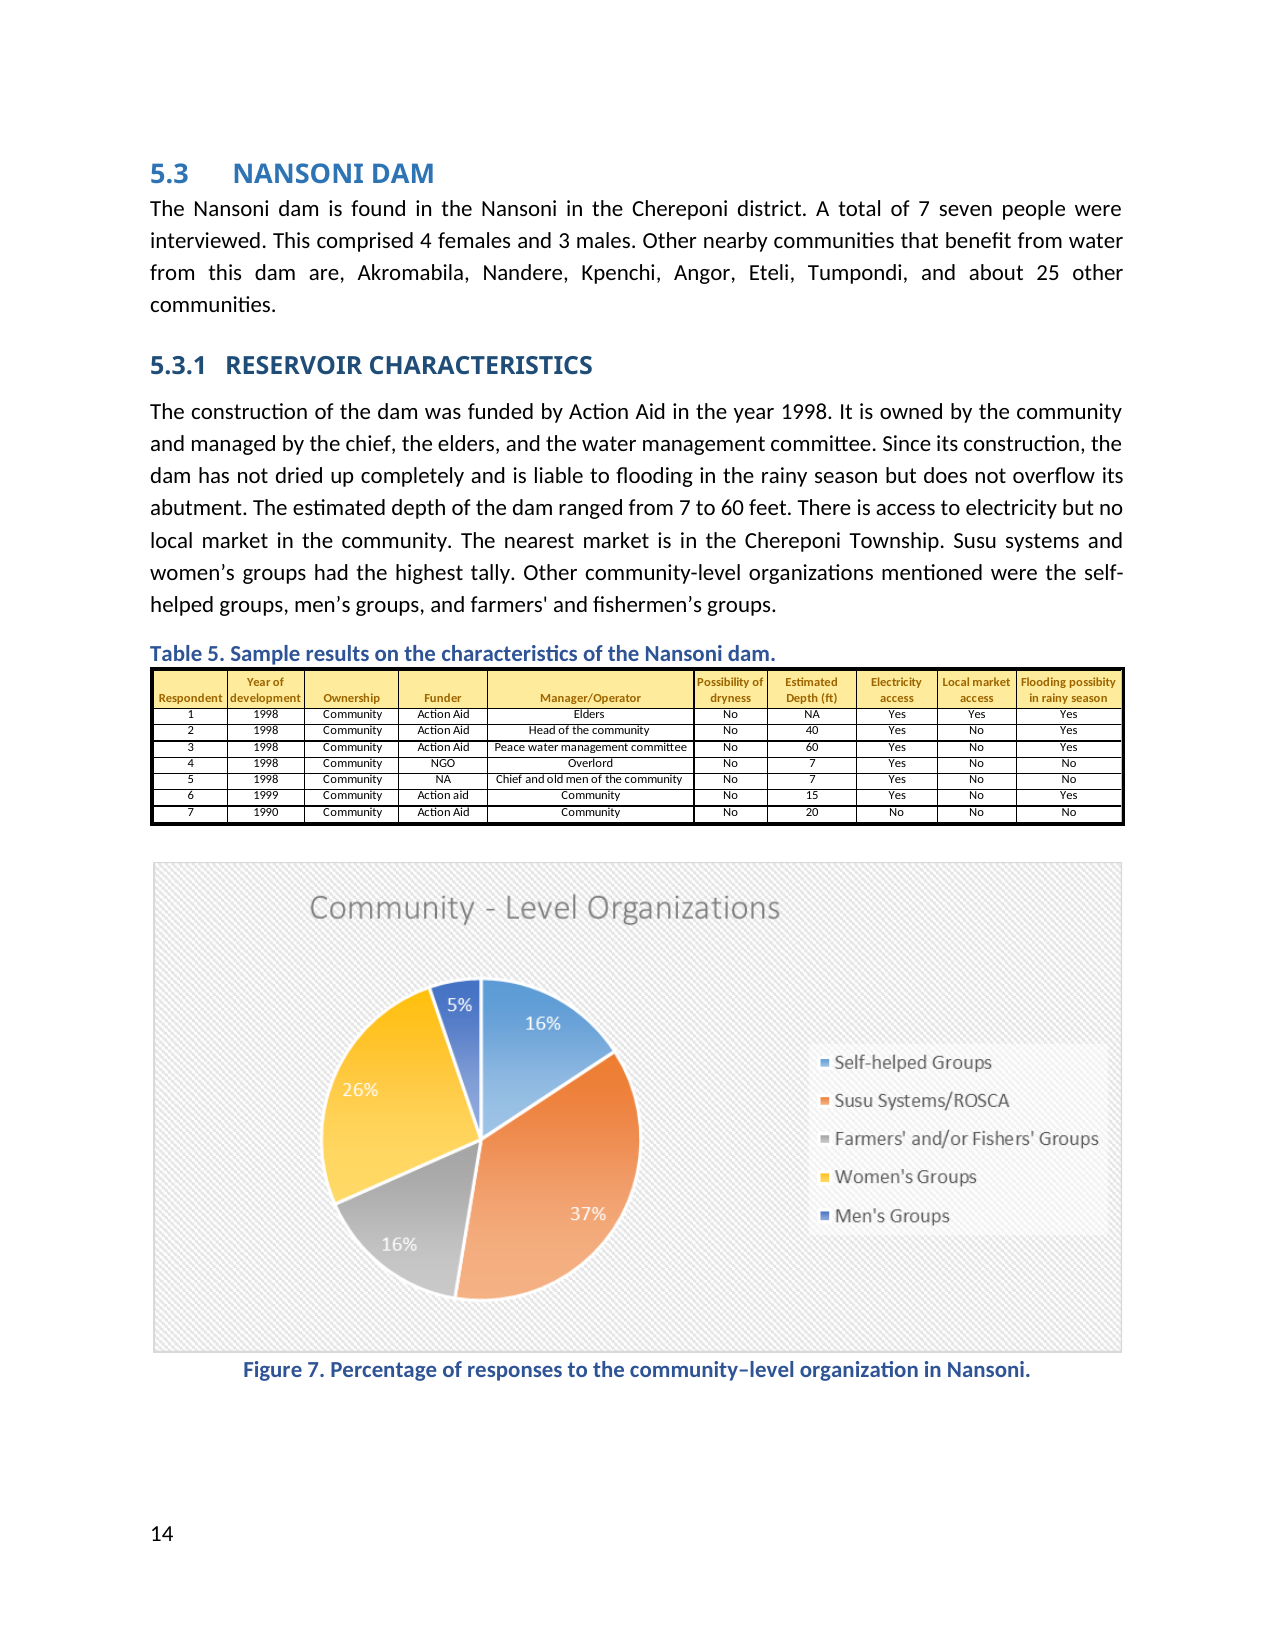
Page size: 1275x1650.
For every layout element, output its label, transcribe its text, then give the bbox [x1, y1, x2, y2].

subtitle NANSONI DAM [150, 154, 1125, 191]
picture [153, 862, 1123, 1353]
subtitle RESERVOIR CHARACTERISTICS [150, 348, 1125, 382]
text Figure 7. Percentage of responses to the community–level organization in Nansoni. [150, 1355, 1125, 1383]
text Table 5. Sample results on the characteristics of the Nansoni dam. [150, 639, 1125, 667]
text The Nansoni dam is found in the Nansoni in the Chereponi district. A total of 7 seven people were interviewed. This comprised 4 females and 3 males. Other nearby communities that benefit from water from this dam are, Akromabila, Nandere, Kpenchi, Angor, Eteli, Tumpondi, and about 25 other communities. [150, 194, 1125, 318]
text The construction of the dam was funded by Action Aid in the year 1998. It is owned by the community and managed by the chief, the elders, and the water management committee. Since its construction, the dam has not dried up completely and is liable to flooding in the rainy season but does not overflow its abutment. The estimated depth of the dam ranged from 7 to 60 feet. There is access to electricity but no local market in the community. The nearest market is in the Chereponi Township. Susu systems and women’s groups had the highest tally. Other community-level organizations mentioned were the self-helped groups, men’s groups, and farmers' and fishermen’s groups. [150, 397, 1125, 618]
